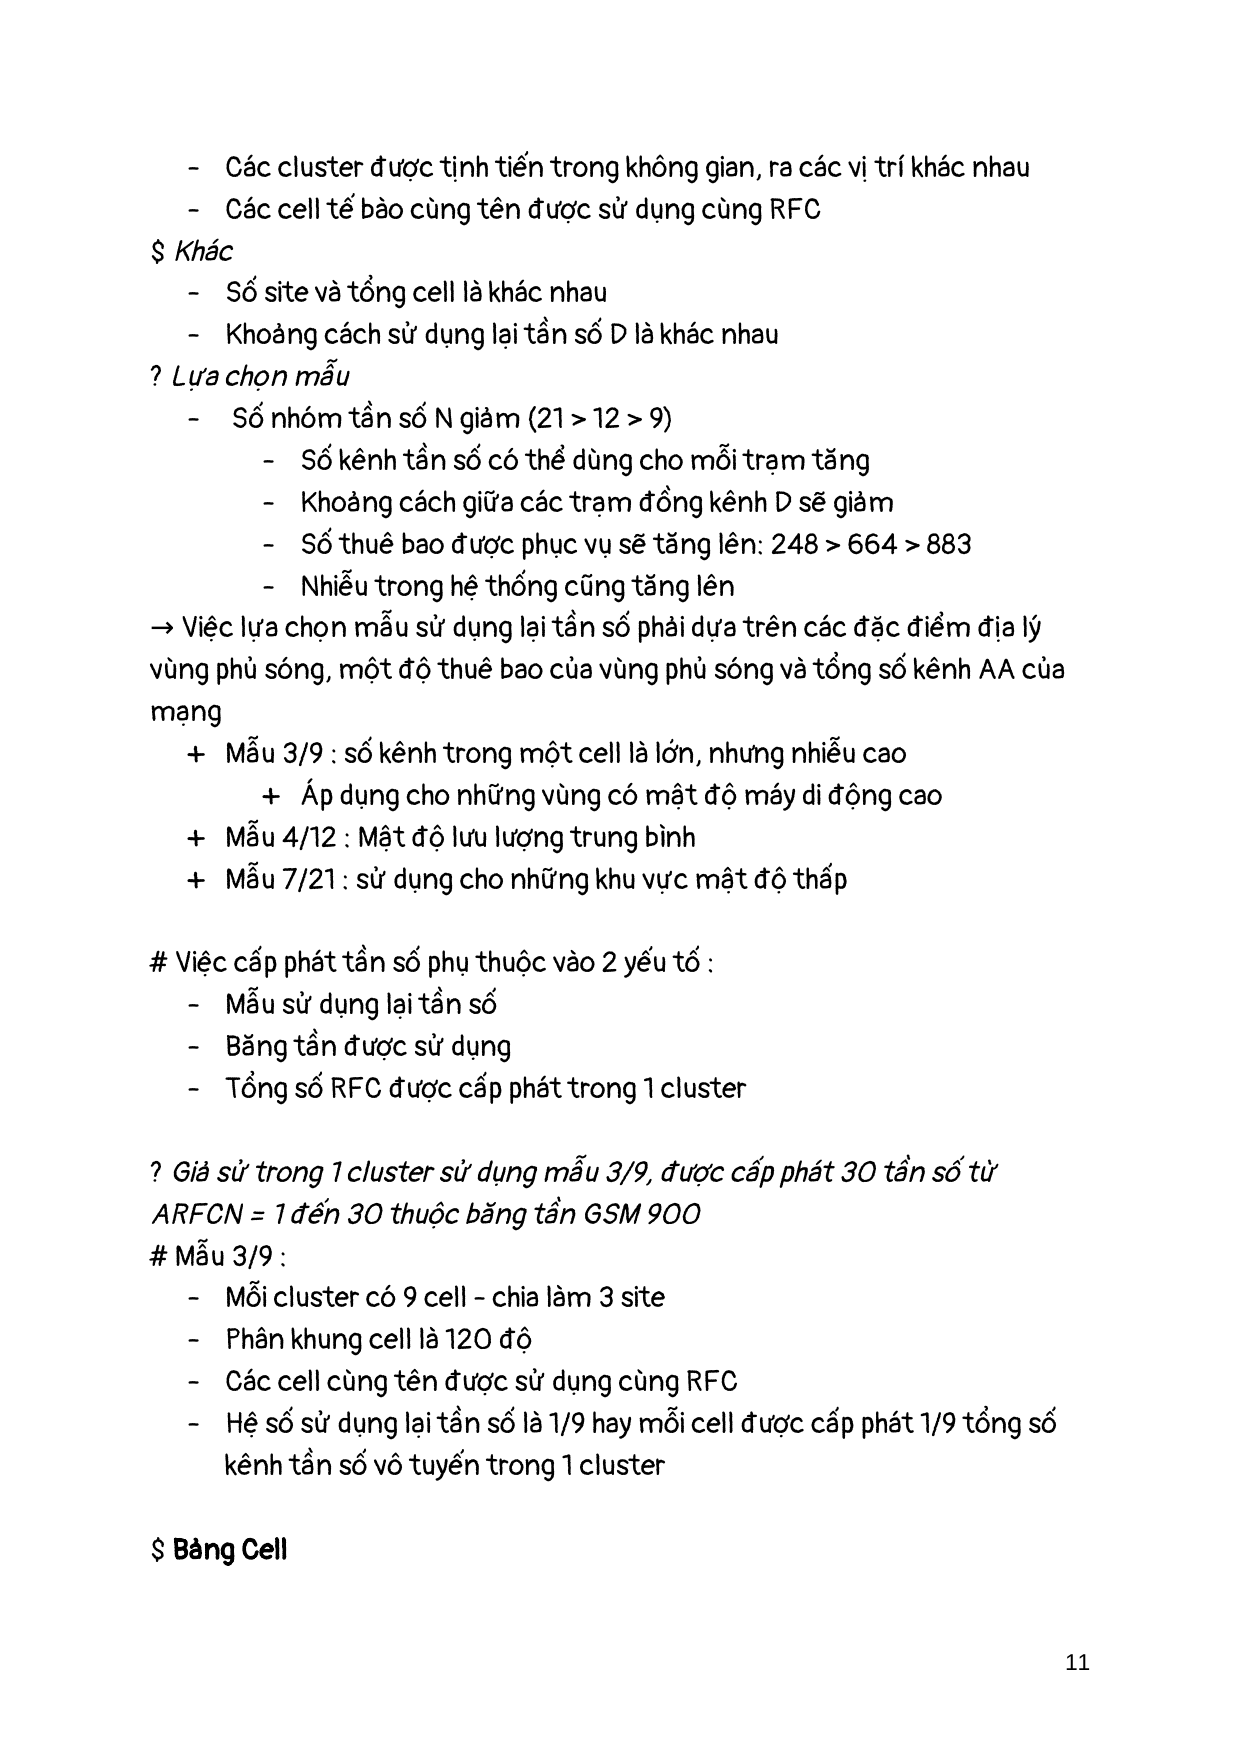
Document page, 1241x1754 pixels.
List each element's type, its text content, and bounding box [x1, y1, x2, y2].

list Các cell cùng tên được sử dụng cùng RFC [187, 1364, 1090, 1401]
list Mẫu 3/9 : số kênh trong một cell là lớn, nhưng nhiễu cao [187, 736, 1090, 773]
text $ Khác [150, 234, 1090, 270]
text → Việc lựa chọn mẫu sử dụng lại tần số phải dựa trên các đặc điểm địa lý vùng phủ sóng, một độ thuê bao của vùng phủ sóng và tổng số kênh AA của mạng [150, 611, 1090, 731]
list Mẫu sử dụng lại tần số [187, 987, 1090, 1024]
list Mẫu 4/12 : Mật độ lưu lượng trung bình [187, 820, 1090, 856]
list Tổng số RFC được cấp phát trong 1 cluster [187, 1071, 1090, 1108]
list Nhiễu trong hệ thống cũng tăng lên [262, 569, 1090, 605]
text # Mẫu 3/9 : [150, 1239, 1090, 1275]
text $ Bảng Cell [150, 1532, 1090, 1568]
list Các cluster được tịnh tiến trong không gian, ra các vị trí khác nhau [187, 150, 1090, 186]
list Các cell tế bào cùng tên được sử dụng cùng RFC [187, 192, 1090, 228]
text ? Giả sử trong 1 cluster sử dụng mẫu 3/9, được cấp phát 30 tần số từ ARFCN = 1 đến 30 thuộc băng tần GSM 900 [150, 1155, 1090, 1233]
list Số thuê bao được phục vụ sẽ tăng lên: 248 > 664 > 883 [262, 527, 1090, 563]
list Khoảng cách giữa các trạm đồng kênh D sẽ giảm [262, 485, 1090, 521]
list Hệ số sử dụng lại tần số là 1/9 hay mỗi cell được cấp phát 1/9 tổng số kênh tần số vô tuyến trong 1 cluster [187, 1406, 1090, 1484]
list Phân khung cell là 120 độ [187, 1322, 1090, 1359]
list Mẫu 7/21 : sử dụng cho những khu vực mật độ thấp [187, 862, 1090, 898]
list Số site và tổng cell là khác nhau [187, 276, 1090, 312]
text ? Lựa chọn mẫu [150, 359, 1090, 396]
list Số nhóm tần số N giảm (21 > 12 > 9) [187, 401, 1090, 438]
list Số kênh tần số có thể dùng cho mỗi trạm tăng [262, 443, 1090, 479]
list Băng tần được sử dụng [187, 1029, 1090, 1066]
text # Việc cấp phát tần số phụ thuộc vào 2 yếu tố : [150, 946, 1090, 982]
list Mỗi cluster có 9 cell - chia làm 3 site [187, 1281, 1090, 1317]
list Áp dụng cho những vùng có mật độ máy di động cao [262, 778, 1090, 814]
list Khoảng cách sử dụng lại tần số D là khác nhau [187, 317, 1090, 354]
